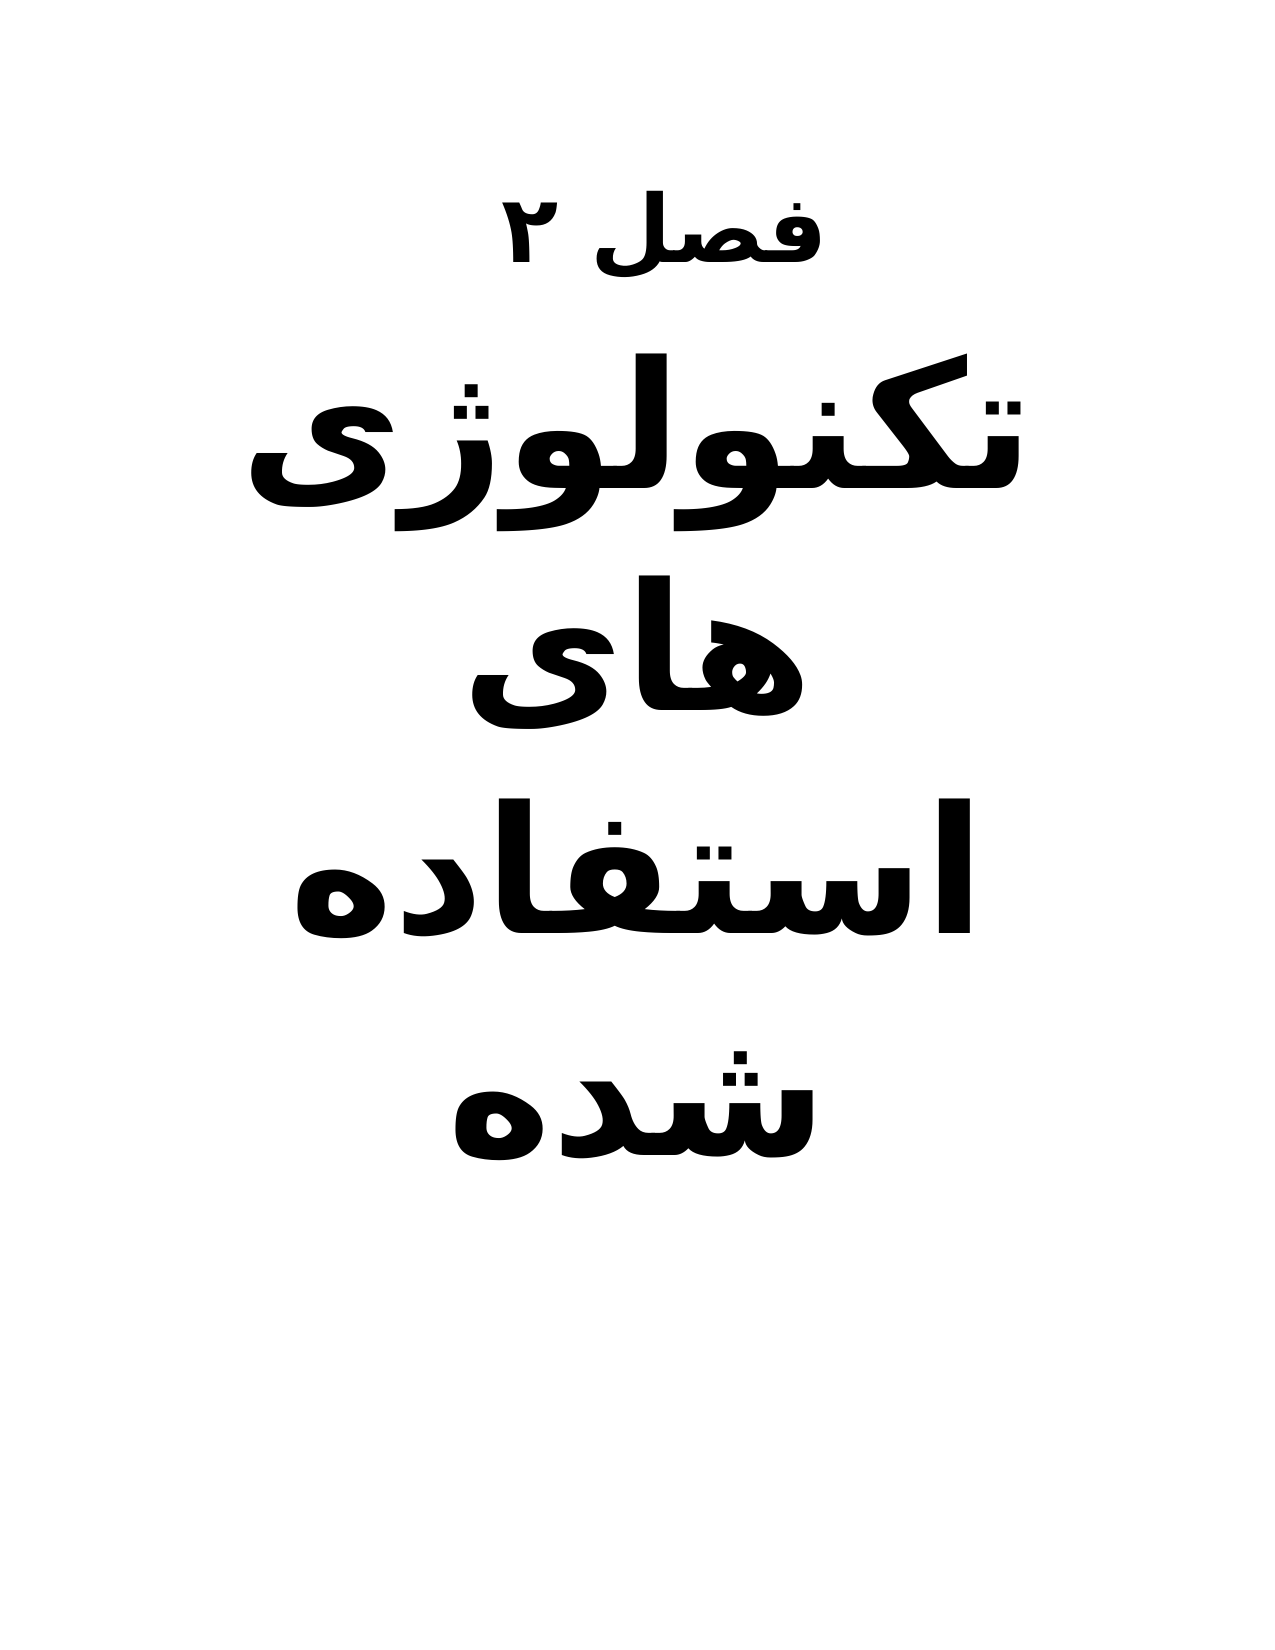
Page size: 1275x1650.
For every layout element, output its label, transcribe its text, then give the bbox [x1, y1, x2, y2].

subtitle تکنولوژی های استفاده شده [150, 324, 1125, 1198]
subtitle فصل ۲ [150, 175, 1125, 284]
